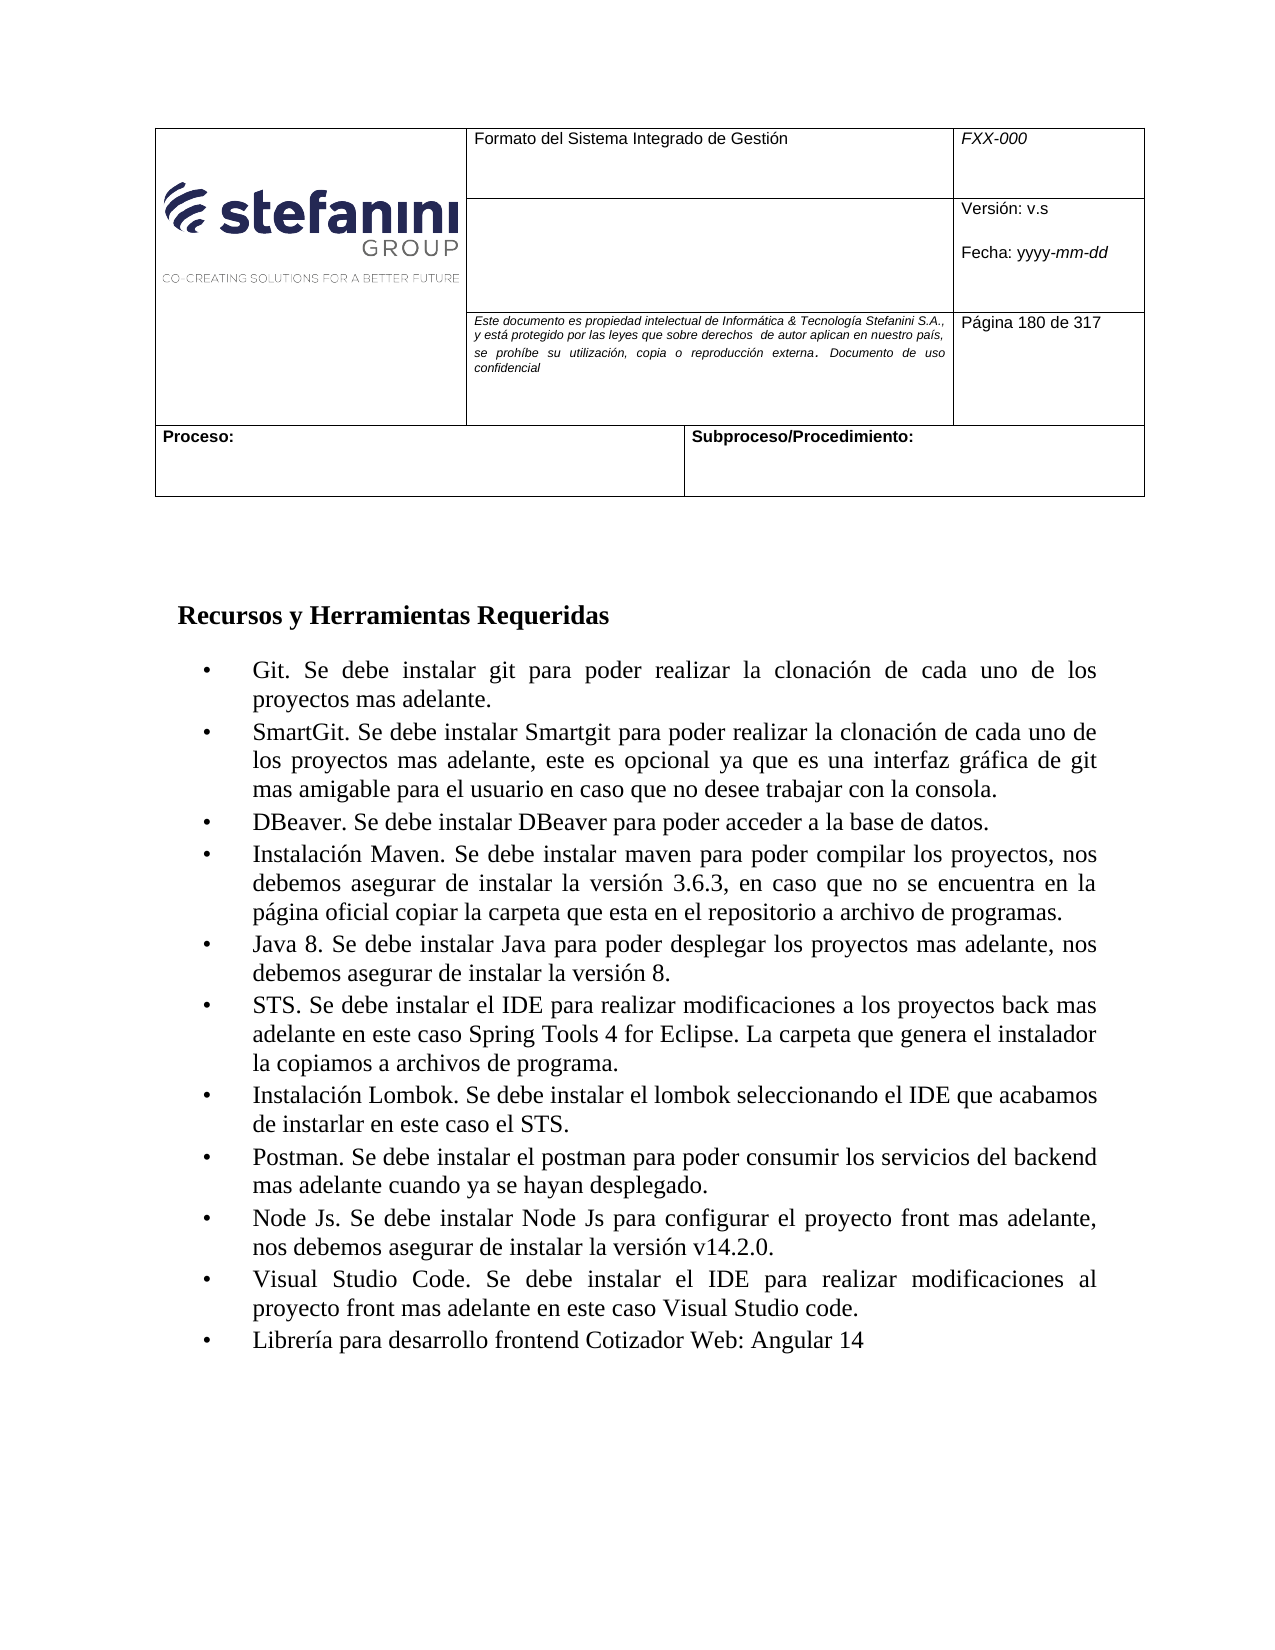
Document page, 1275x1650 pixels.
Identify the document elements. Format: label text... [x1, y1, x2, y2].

list Librería para desarrollo frontend Cotizador Web: Angular 14 [202, 1326, 1098, 1354]
list Instalación Lombok. Se debe instalar el lombok seleccionando el IDE que acabamos de instarlar en este caso el STS. [202, 1081, 1098, 1138]
list Java 8. Se debe instalar Java para poder desplegar los proyectos mas adelante, nos debemos asegurar de instalar la versión 8. [202, 929, 1098, 987]
list Instalación Maven. Se debe instalar maven para poder compilar los proyectos, nos debemos asegurar de instalar la versión 3.6.3, en caso que no se encuentra en la página oficial copiar la carpeta que esta en el repositorio a archivo de programas. [202, 839, 1098, 926]
list Node Js. Se debe instalar Node Js para configurar el proyecto front mas adelante, nos debemos asegurar de instalar la versión v14.2.0. [202, 1203, 1098, 1261]
list STS. Se debe instalar el IDE para realizar modificaciones a los proyectos back mas adelante en este caso Spring Tools 4 for Eclipse. La carpeta que genera el instalador la copiamos a archivos de programa. [202, 991, 1098, 1077]
list DBeaver. Se debe instalar DBeaver para poder acceder a la base de datos. [202, 807, 1098, 836]
list Postman. Se debe instalar el postman para poder consumir los servicios del backend mas adelante cuando ya se hayan desplegado. [202, 1142, 1098, 1199]
list Visual Studio Code. Se debe instalar el IDE para realizar modificaciones al proyecto front mas adelante en este caso Visual Studio code. [202, 1264, 1098, 1322]
picture [162, 182, 460, 286]
list SmartGit. Se debe instalar Smartgit para poder realizar la clonación de cada uno de los proyectos mas adelante, este es opcional ya que es una interfaz gráfica de git mas amigable para el usuario en caso que no desee trabajar con la consola. [202, 717, 1098, 803]
subtitle Recursos y Herramientas Requeridas [177, 599, 1098, 631]
list Git. Se debe instalar git para poder realizar la clonación de cada uno de los proyectos mas adelante. [202, 656, 1098, 713]
